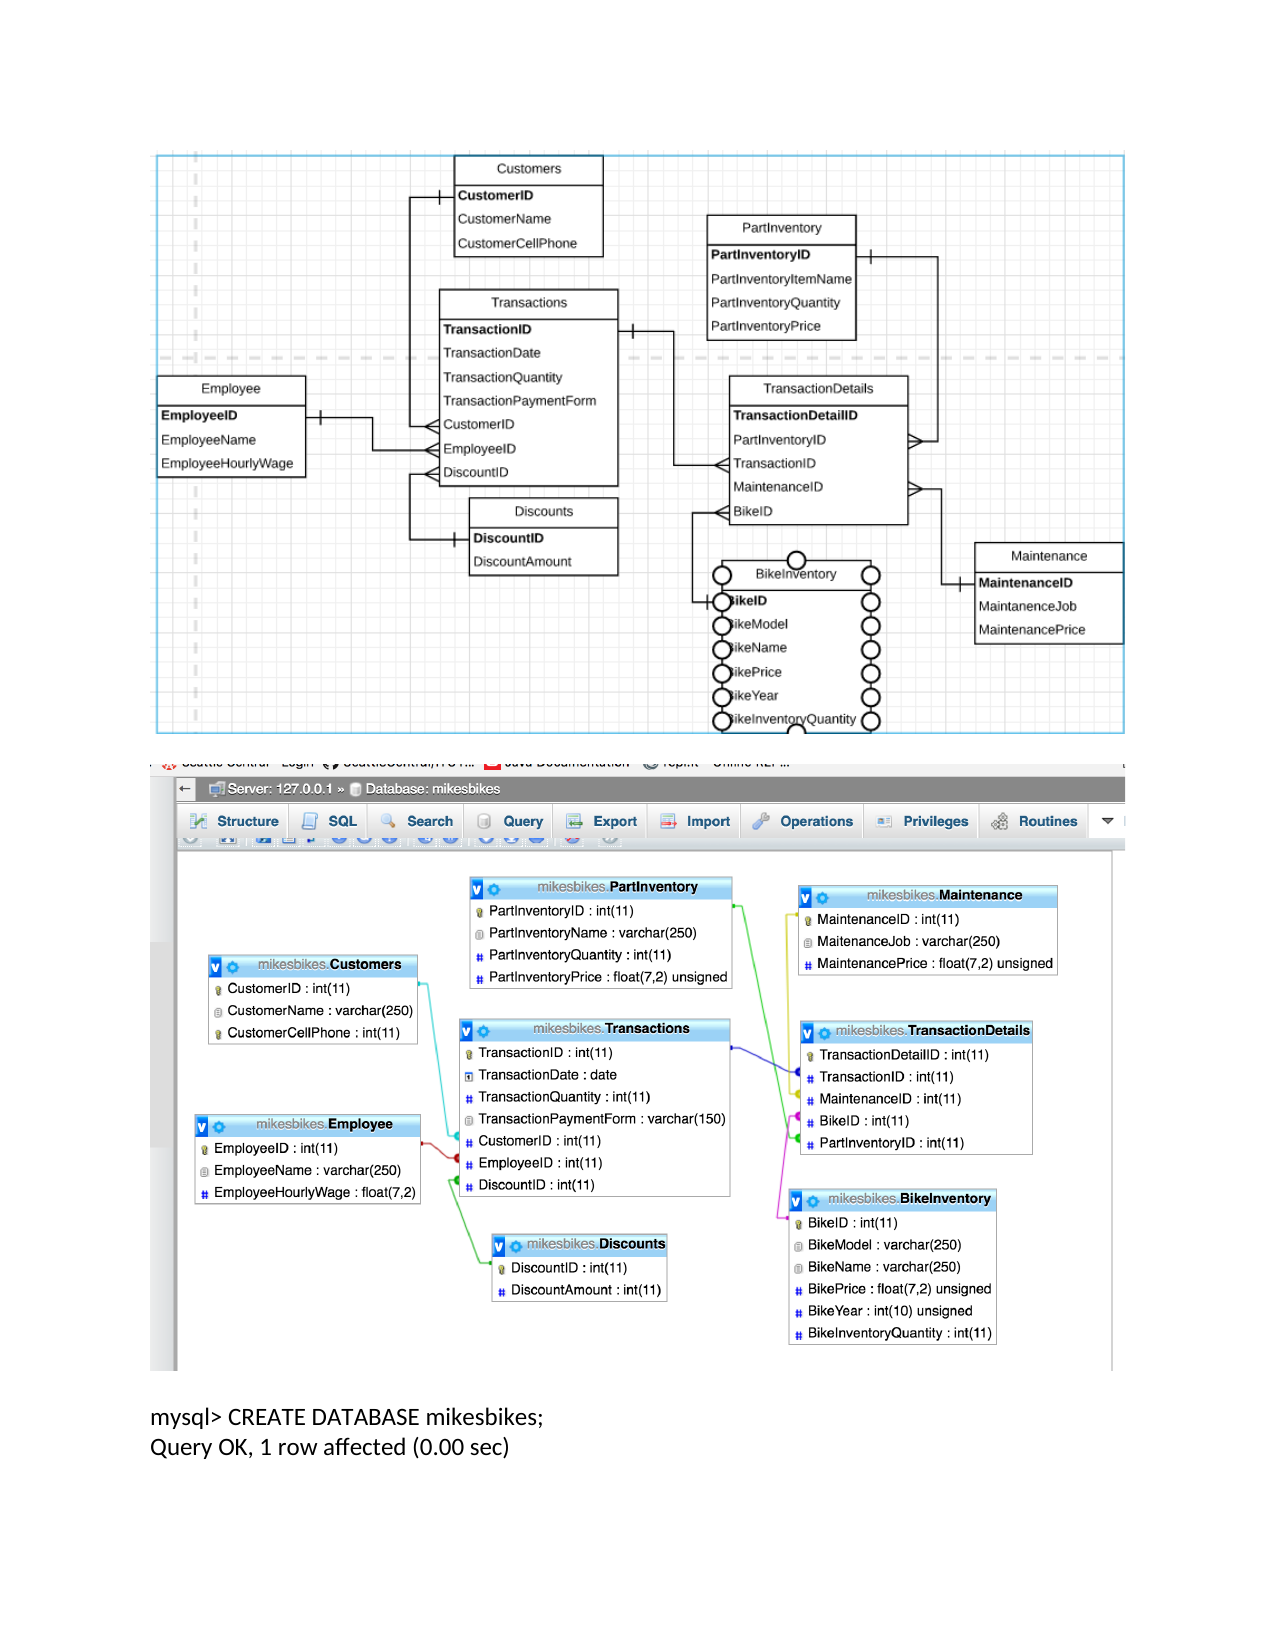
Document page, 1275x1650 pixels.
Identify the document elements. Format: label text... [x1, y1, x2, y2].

picture [150, 150, 1125, 734]
text mysql> CREATE DATABASE mikesbikes; [150, 1401, 1125, 1431]
picture [150, 764, 1125, 1371]
text Query OK, 1 row affected (0.00 sec) [150, 1431, 1125, 1462]
